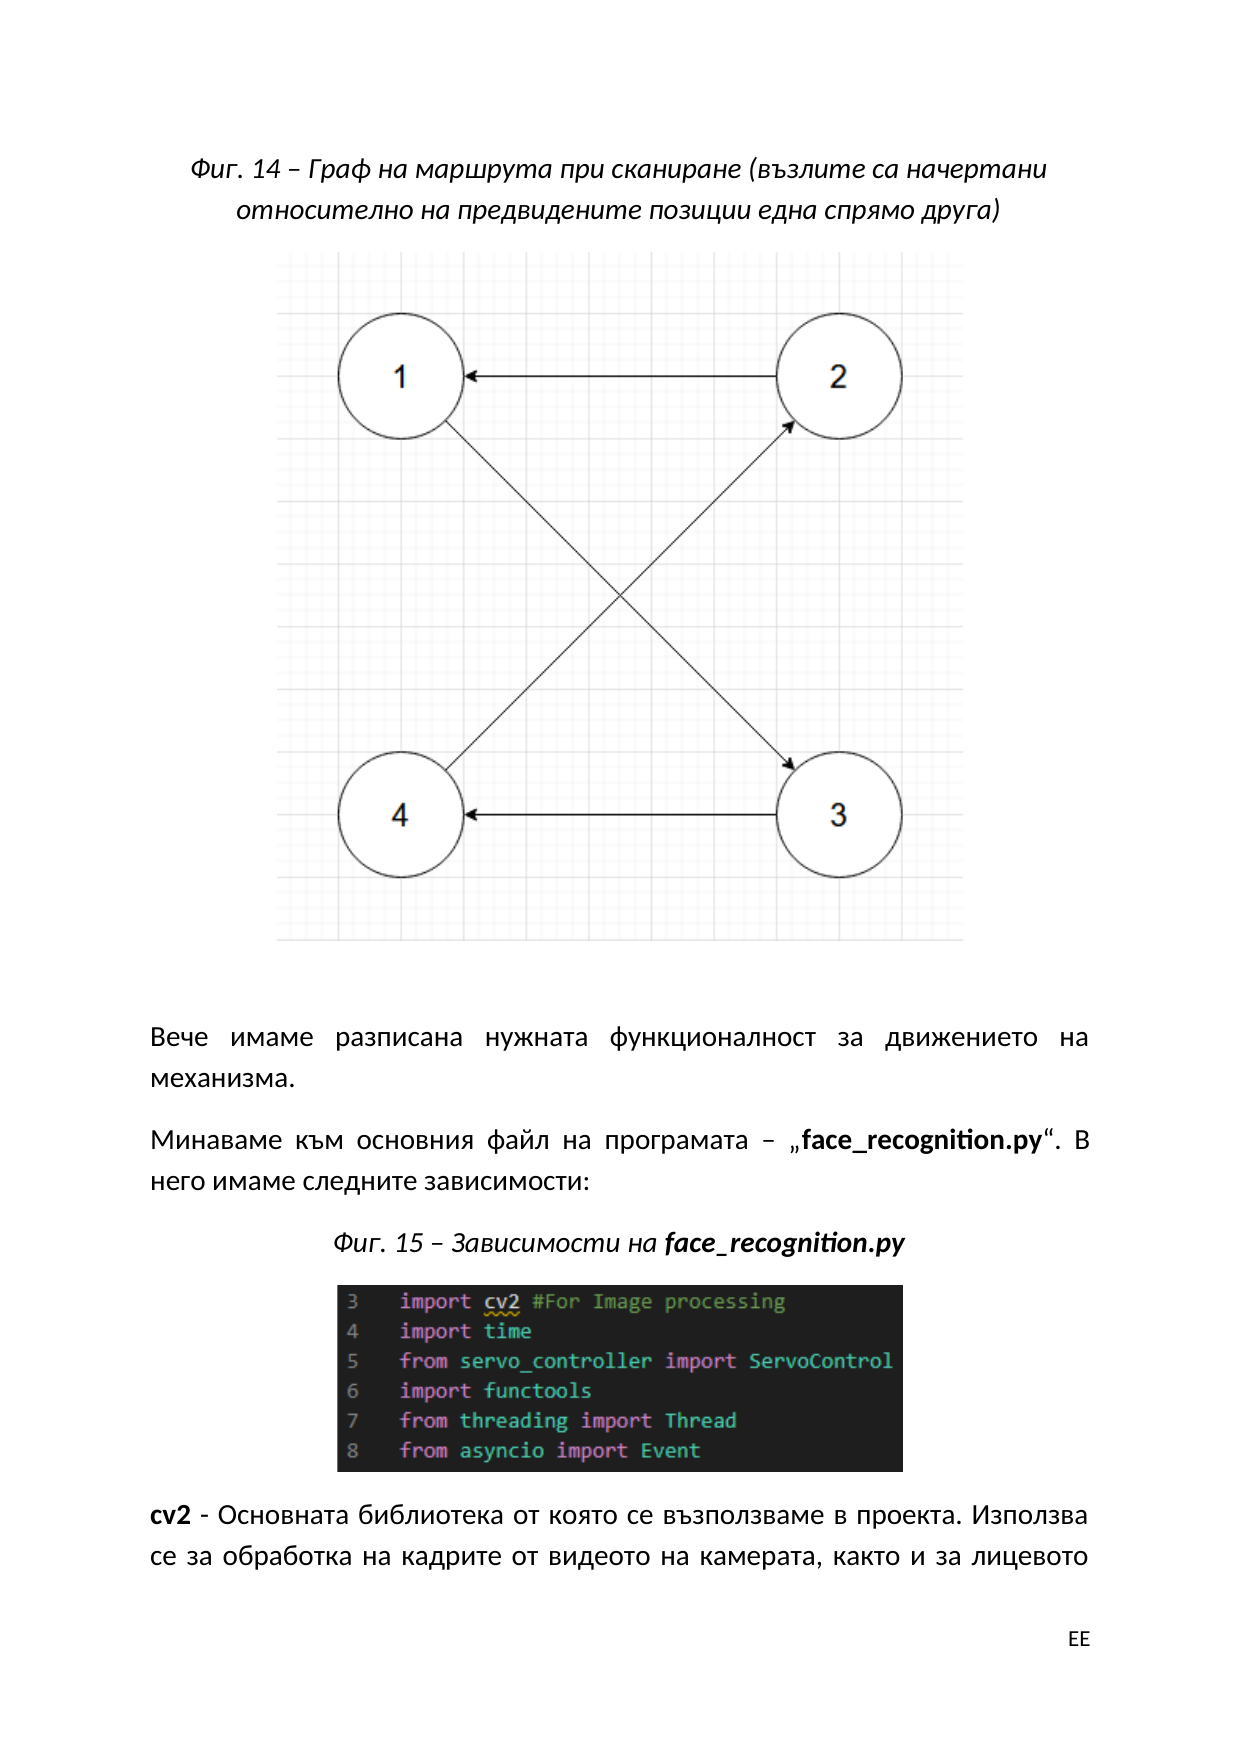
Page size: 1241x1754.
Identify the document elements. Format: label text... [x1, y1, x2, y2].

text Вече имаме разписана нужната функционалност за движението на механизма. [150, 1018, 1090, 1095]
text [150, 1496, 1090, 1573]
text Фиг. 14 – Граф на маршрута при сканиране (възлите са начертани относително на предвидените позиции една спрямо друга) [150, 150, 1090, 227]
text Фиг. 15 – Зависимости на face_recognition.py [150, 1224, 1090, 1259]
picture [277, 252, 964, 941]
text Минаваме към основния файл на програмата – „face_recognition.py“. В него имаме следните зависимости: [150, 1121, 1090, 1198]
picture [337, 1285, 903, 1472]
